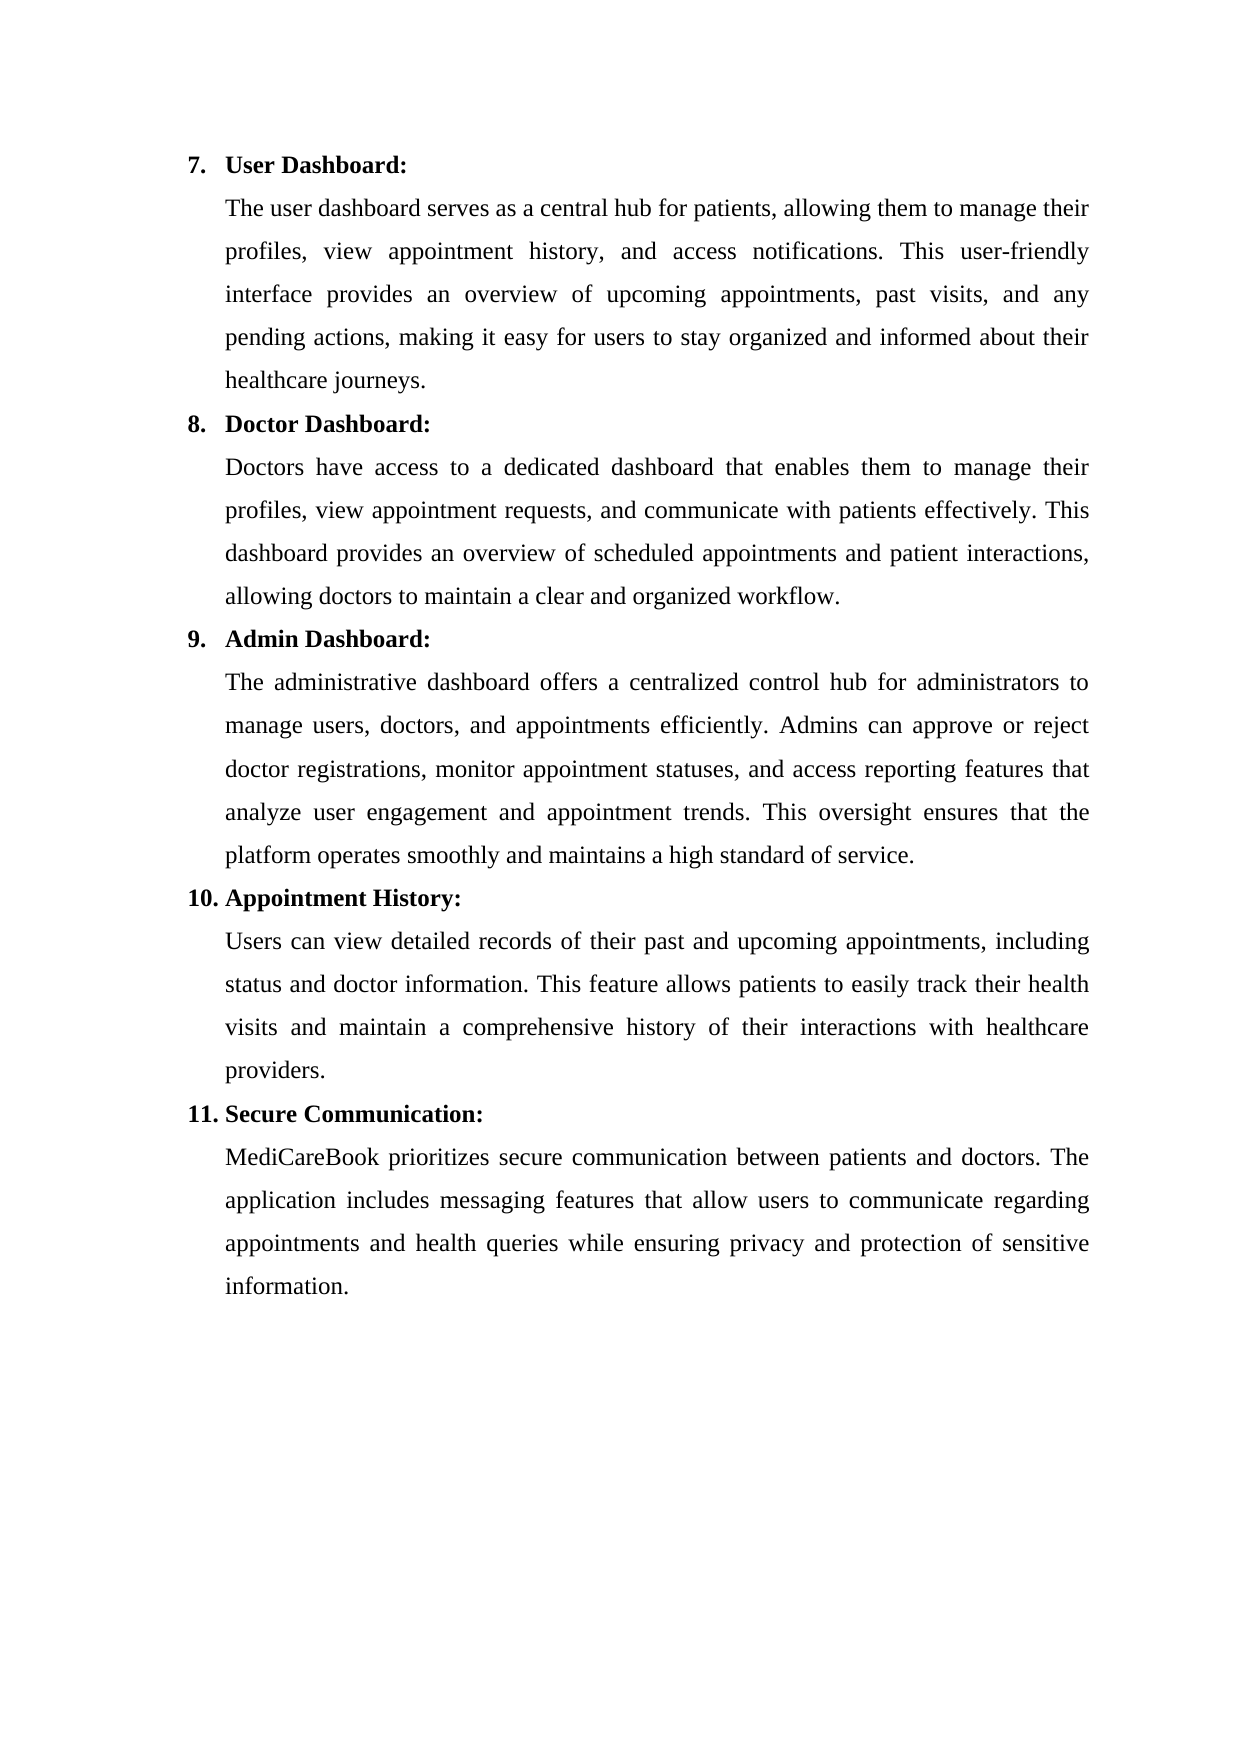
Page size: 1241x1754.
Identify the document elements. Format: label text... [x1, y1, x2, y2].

text Users can view detailed records of their past and upcoming appointments, including status and doctor information. This feature allows patients to easily track their health visits and maintain a comprehensive history of their interactions with healthcare providers. [225, 926, 1090, 1084]
list User Dashboard: [187, 150, 1090, 179]
text The user dashboard serves as a central hub for patients, allowing them to manage their profiles, view appointment history, and access notifications. This user-friendly interface provides an overview of upcoming appointments, past visits, and any pending actions, making it easy for users to stay organized and informed about their healthcare journeys. [225, 193, 1090, 394]
text Doctors have access to a dedicated dashboard that enables them to manage their profiles, view appointment requests, and communicate with patients effectively. This dashboard provides an overview of scheduled appointments and patient interactions, allowing doctors to maintain a clear and organized workflow. [225, 452, 1090, 610]
text The administrative dashboard offers a centralized control hub for administrators to manage users, doctors, and appointments efficiently. Admins can approve or reject doctor registrations, monitor appointment statuses, and access reporting features that analyze user engagement and appointment trends. This oversight ensures that the platform operates smoothly and maintains a high standard of service. [225, 667, 1090, 869]
list Secure Communication: [187, 1099, 1090, 1127]
list Appointment History: [187, 883, 1090, 912]
list Admin Dashboard: [187, 624, 1090, 653]
text MediCareBook prioritizes secure communication between patients and doctors. The application includes messaging features that allow users to communicate regarding appointments and health queries while ensuring privacy and protection of sensitive information. [225, 1142, 1090, 1300]
list Doctor Dashboard: [187, 409, 1090, 437]
